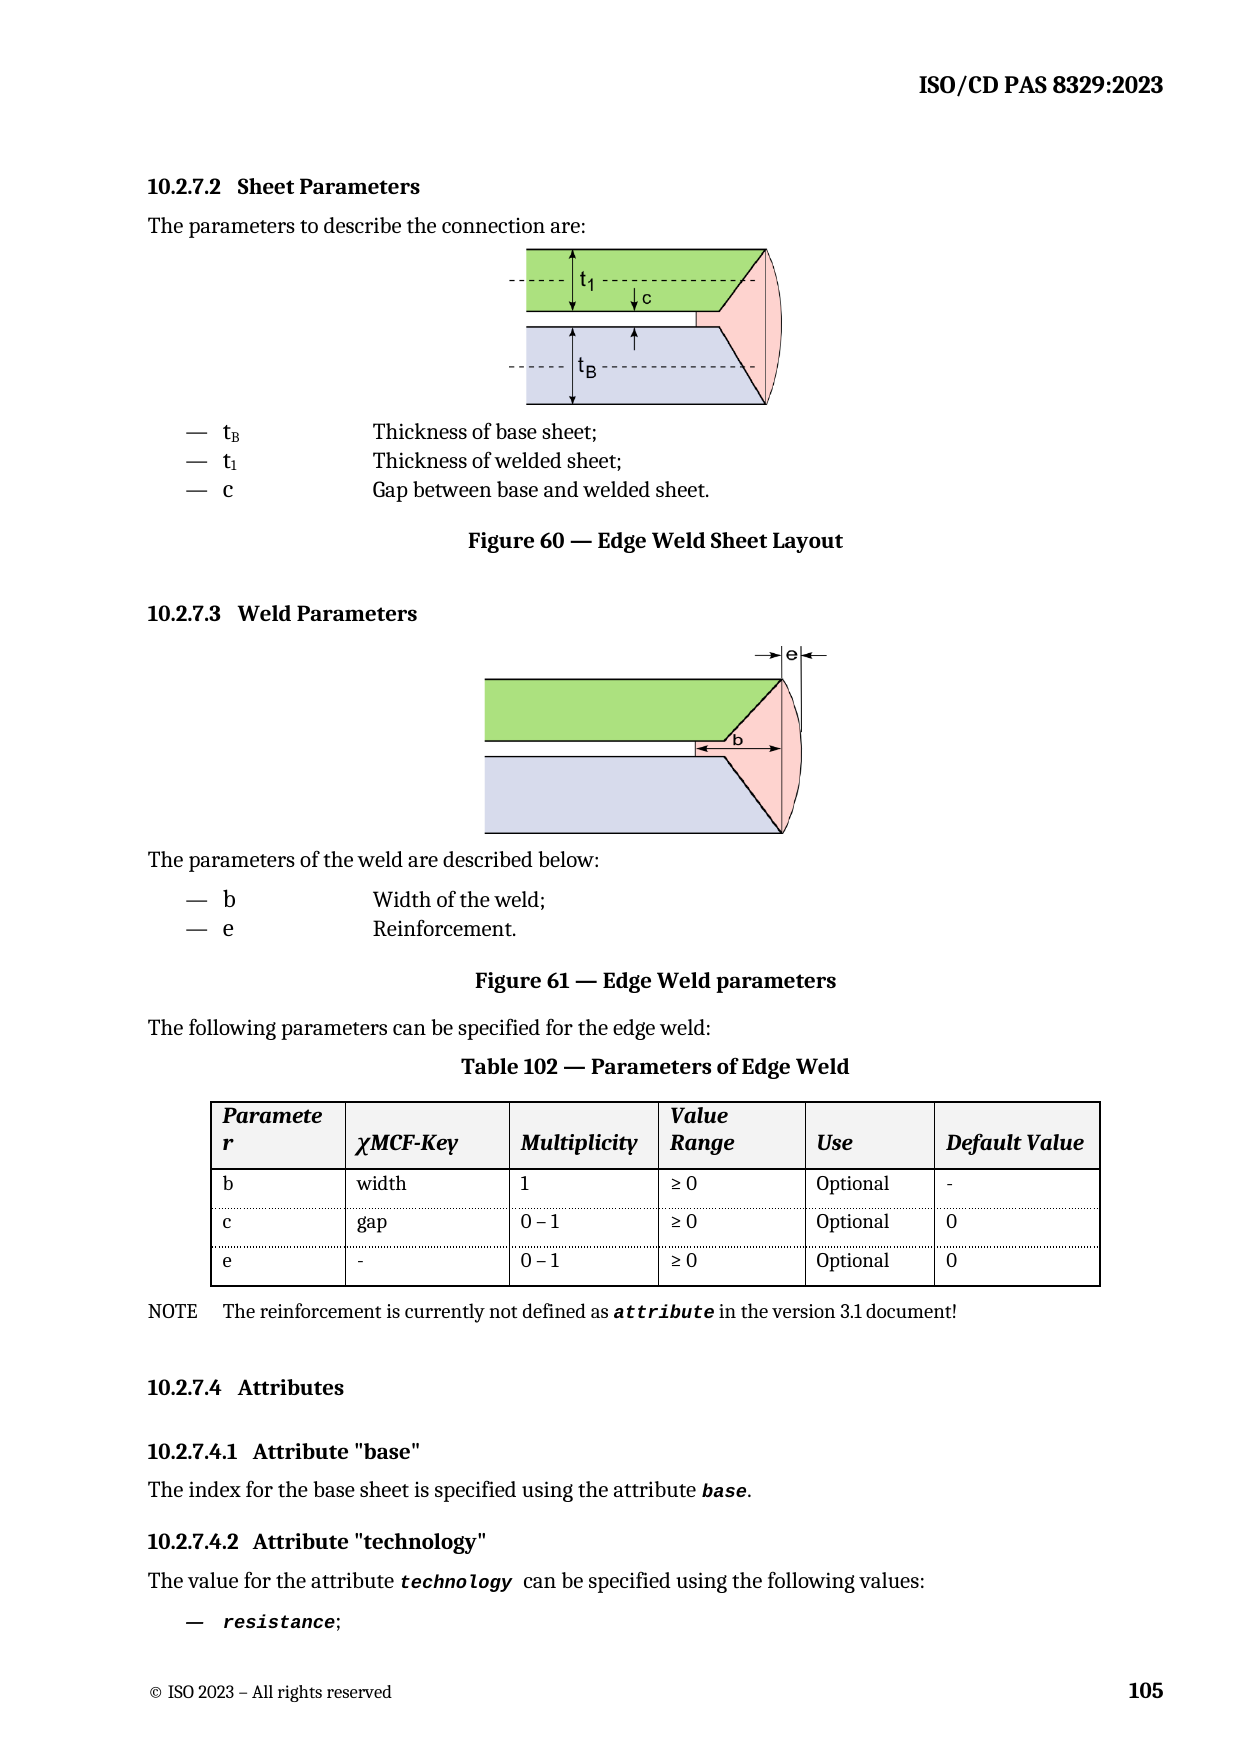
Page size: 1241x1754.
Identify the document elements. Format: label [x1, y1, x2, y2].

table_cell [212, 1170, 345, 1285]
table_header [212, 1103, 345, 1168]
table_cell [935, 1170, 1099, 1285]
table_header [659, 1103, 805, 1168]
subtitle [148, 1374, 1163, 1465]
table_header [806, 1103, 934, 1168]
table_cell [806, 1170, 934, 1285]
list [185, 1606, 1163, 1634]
picture [509, 239, 802, 405]
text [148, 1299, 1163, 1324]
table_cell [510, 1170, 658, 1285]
picture [484, 646, 827, 834]
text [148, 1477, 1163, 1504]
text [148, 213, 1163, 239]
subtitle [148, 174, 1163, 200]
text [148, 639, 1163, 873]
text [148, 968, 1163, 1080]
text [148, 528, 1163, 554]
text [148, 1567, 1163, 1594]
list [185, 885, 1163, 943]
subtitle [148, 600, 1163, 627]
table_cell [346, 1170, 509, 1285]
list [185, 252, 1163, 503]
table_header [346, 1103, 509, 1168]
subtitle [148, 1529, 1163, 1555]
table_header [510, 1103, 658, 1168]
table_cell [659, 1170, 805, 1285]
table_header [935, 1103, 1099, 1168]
